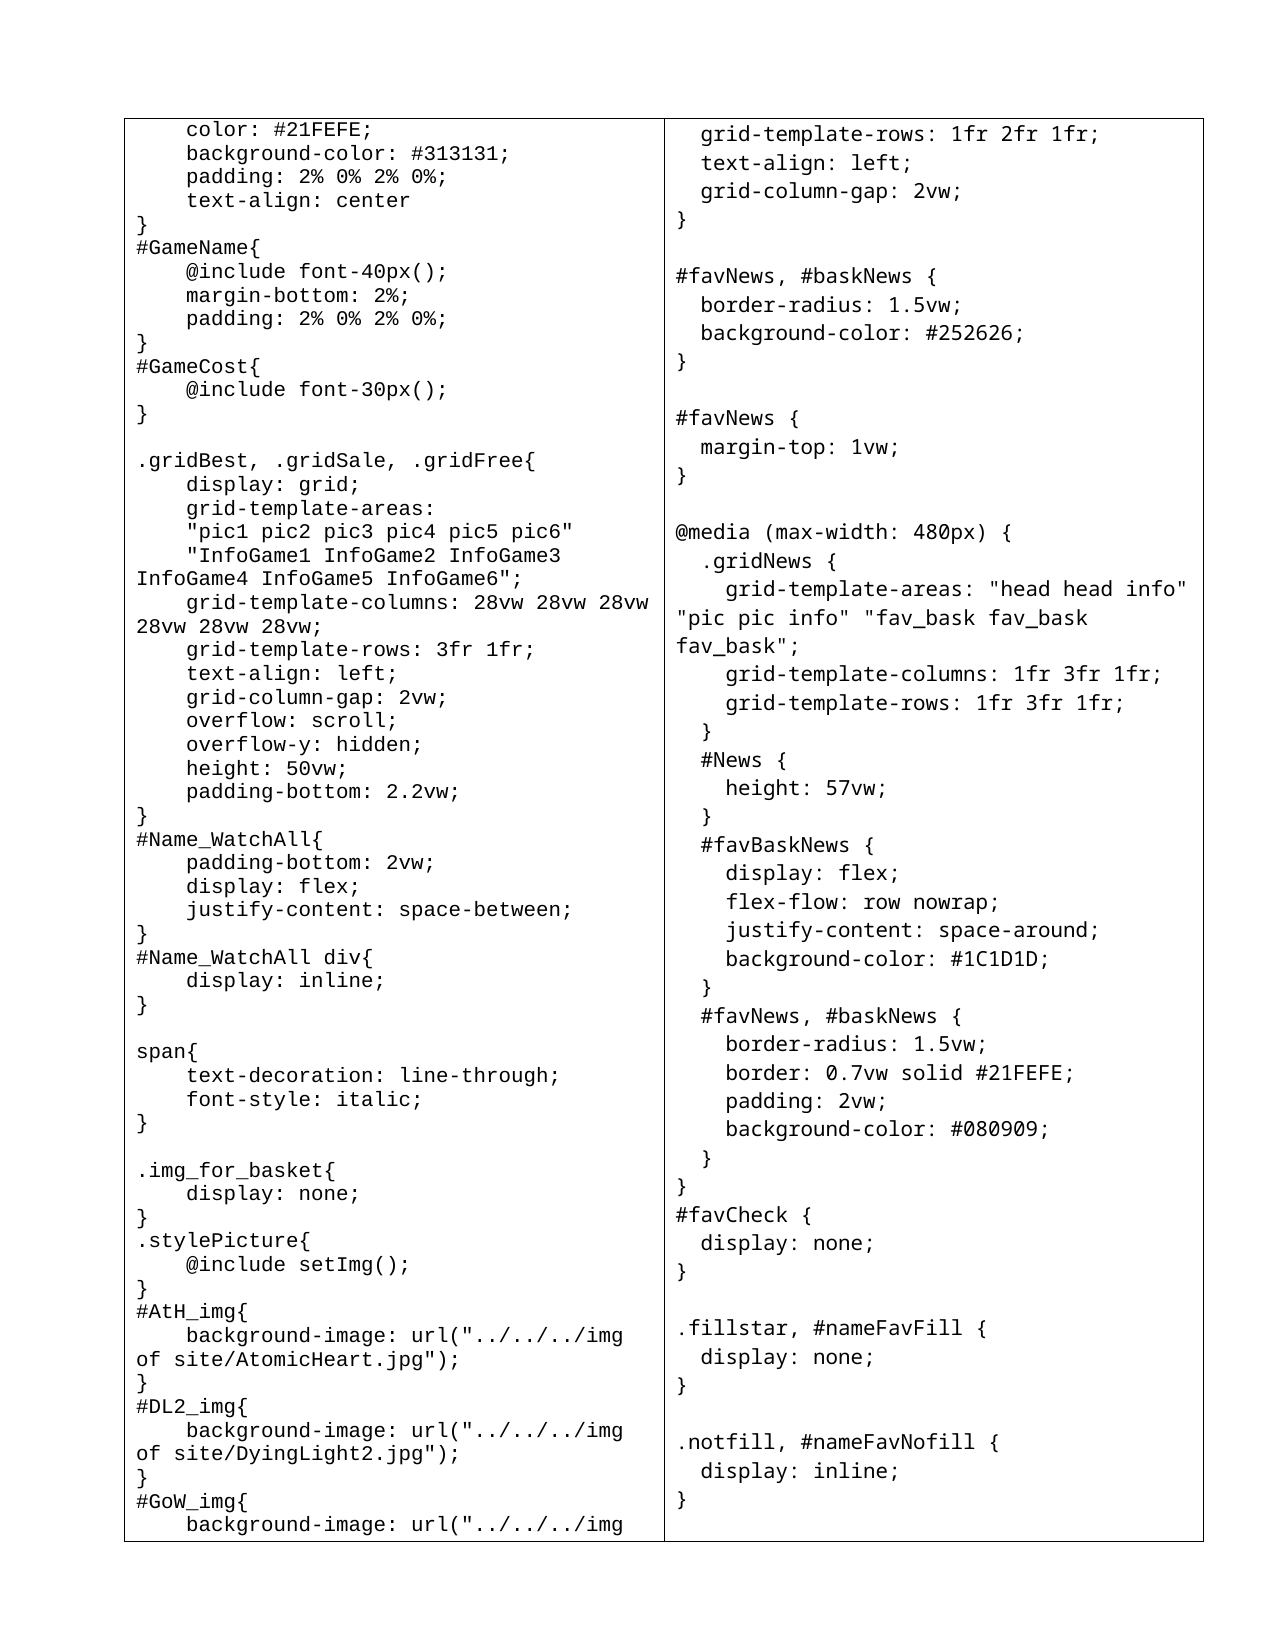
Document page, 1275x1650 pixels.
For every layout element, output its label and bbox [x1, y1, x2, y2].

table_header [665, 119, 1203, 1541]
table_header [125, 119, 664, 1541]
